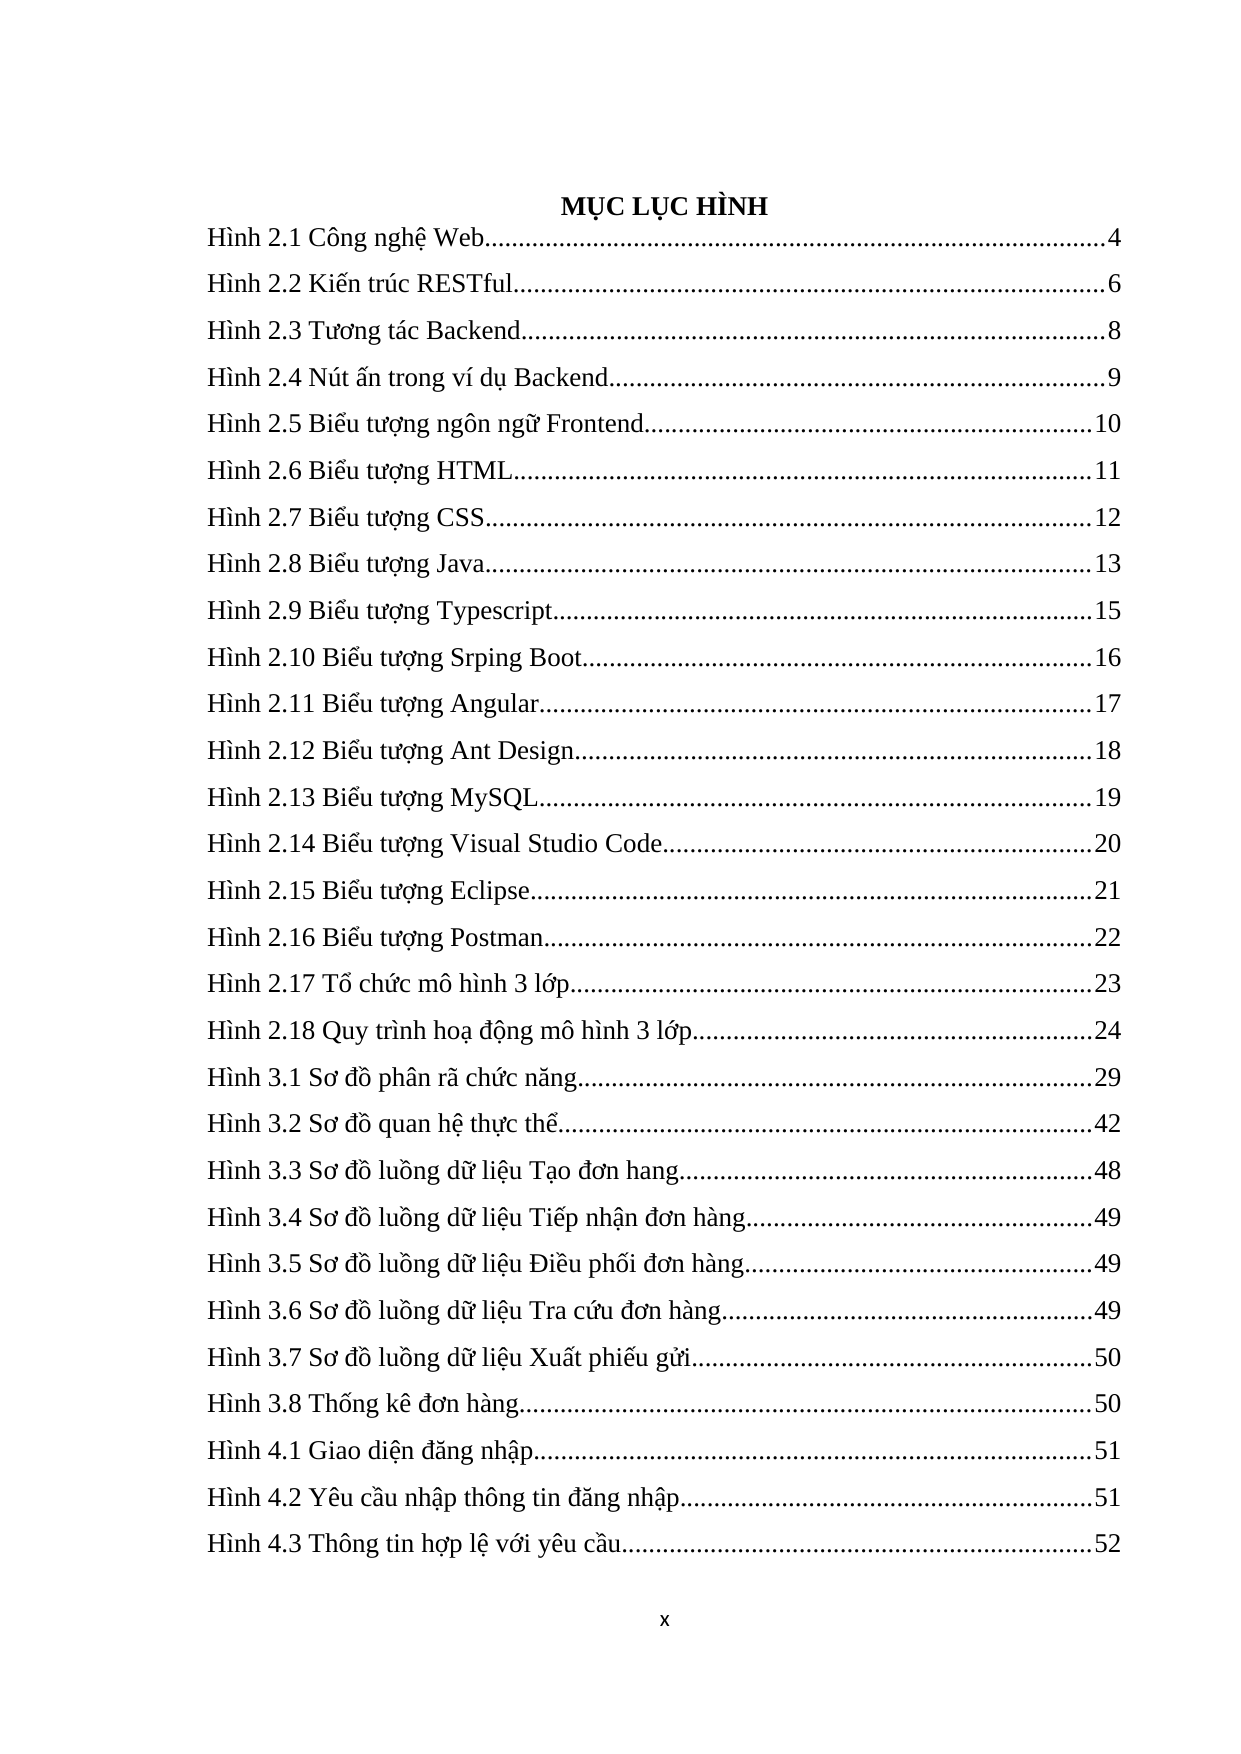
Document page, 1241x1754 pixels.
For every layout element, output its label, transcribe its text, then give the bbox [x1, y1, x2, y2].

text Hình 3.2 Sơ đồ quan hệ thực thể 42 [207, 1107, 1122, 1139]
text Hình 3.5 Sơ đồ luồng dữ liệu Điều phối đơn hàng 49 [207, 1247, 1122, 1279]
text Hình 2.7 Biểu tượng CSS 12 [207, 501, 1122, 532]
text Hình 2.18 Quy trình hoạ động mô hình 3 lớp 24 [207, 1014, 1122, 1045]
text Hình 2.15 Biểu tượng Eclipse 21 [207, 874, 1122, 905]
text Hình 2.3 Tương tác Backend 8 [207, 314, 1122, 345]
text Hình 2.13 Biểu tượng MySQL 19 [207, 781, 1122, 812]
text Hình 2.11 Biểu tượng Angular 17 [207, 687, 1122, 719]
text Hình 3.1 Sơ đồ phân rã chức năng 29 [207, 1061, 1122, 1092]
text Hình 2.16 Biểu tượng Postman 22 [207, 921, 1122, 952]
text Hình 2.2 Kiến trúc RESTful 6 [207, 267, 1122, 299]
text Hình 4.1 Giao diện đăng nhập 51 [207, 1434, 1122, 1465]
text Hình 2.10 Biểu tượng Srping Boot 16 [207, 641, 1122, 672]
subtitle MỤC LỤC HÌNH [207, 190, 1122, 221]
text Hình 2.8 Biểu tượng Java 13 [207, 547, 1122, 579]
text Hình 2.4 Nút ấn trong ví dụ Backend 9 [207, 361, 1122, 392]
text Hình 2.17 Tổ chức mô hình 3 lớp 23 [207, 967, 1122, 999]
text Hình 2.14 Biểu tượng Visual Studio Code 20 [207, 827, 1122, 859]
text Hình 2.1 Công nghệ Web 4 [207, 221, 1122, 252]
text Hình 2.12 Biểu tượng Ant Design 18 [207, 734, 1122, 765]
text Hình 2.9 Biểu tượng Typescript 15 [207, 594, 1122, 625]
text Hình 2.6 Biểu tượng HTML 11 [207, 454, 1122, 485]
text Hình 3.4 Sơ đồ luồng dữ liệu Tiếp nhận đơn hàng 49 [207, 1201, 1122, 1232]
text Hình 4.2 Yêu cầu nhập thông tin đăng nhập 51 [207, 1481, 1122, 1512]
text Hình 4.3 Thông tin hợp lệ với yêu cầu 52 [207, 1527, 1122, 1559]
text Hình 3.8 Thống kê đơn hàng 50 [207, 1387, 1122, 1419]
text Hình 3.3 Sơ đồ luồng dữ liệu Tạo đơn hang 48 [207, 1154, 1122, 1185]
text Hình 3.7 Sơ đồ luồng dữ liệu Xuất phiếu gửi 50 [207, 1341, 1122, 1372]
text Hình 2.5 Biểu tượng ngôn ngữ Frontend 10 [207, 407, 1122, 439]
text Hình 3.6 Sơ đồ luồng dữ liệu Tra cứu đơn hàng 49 [207, 1294, 1122, 1325]
